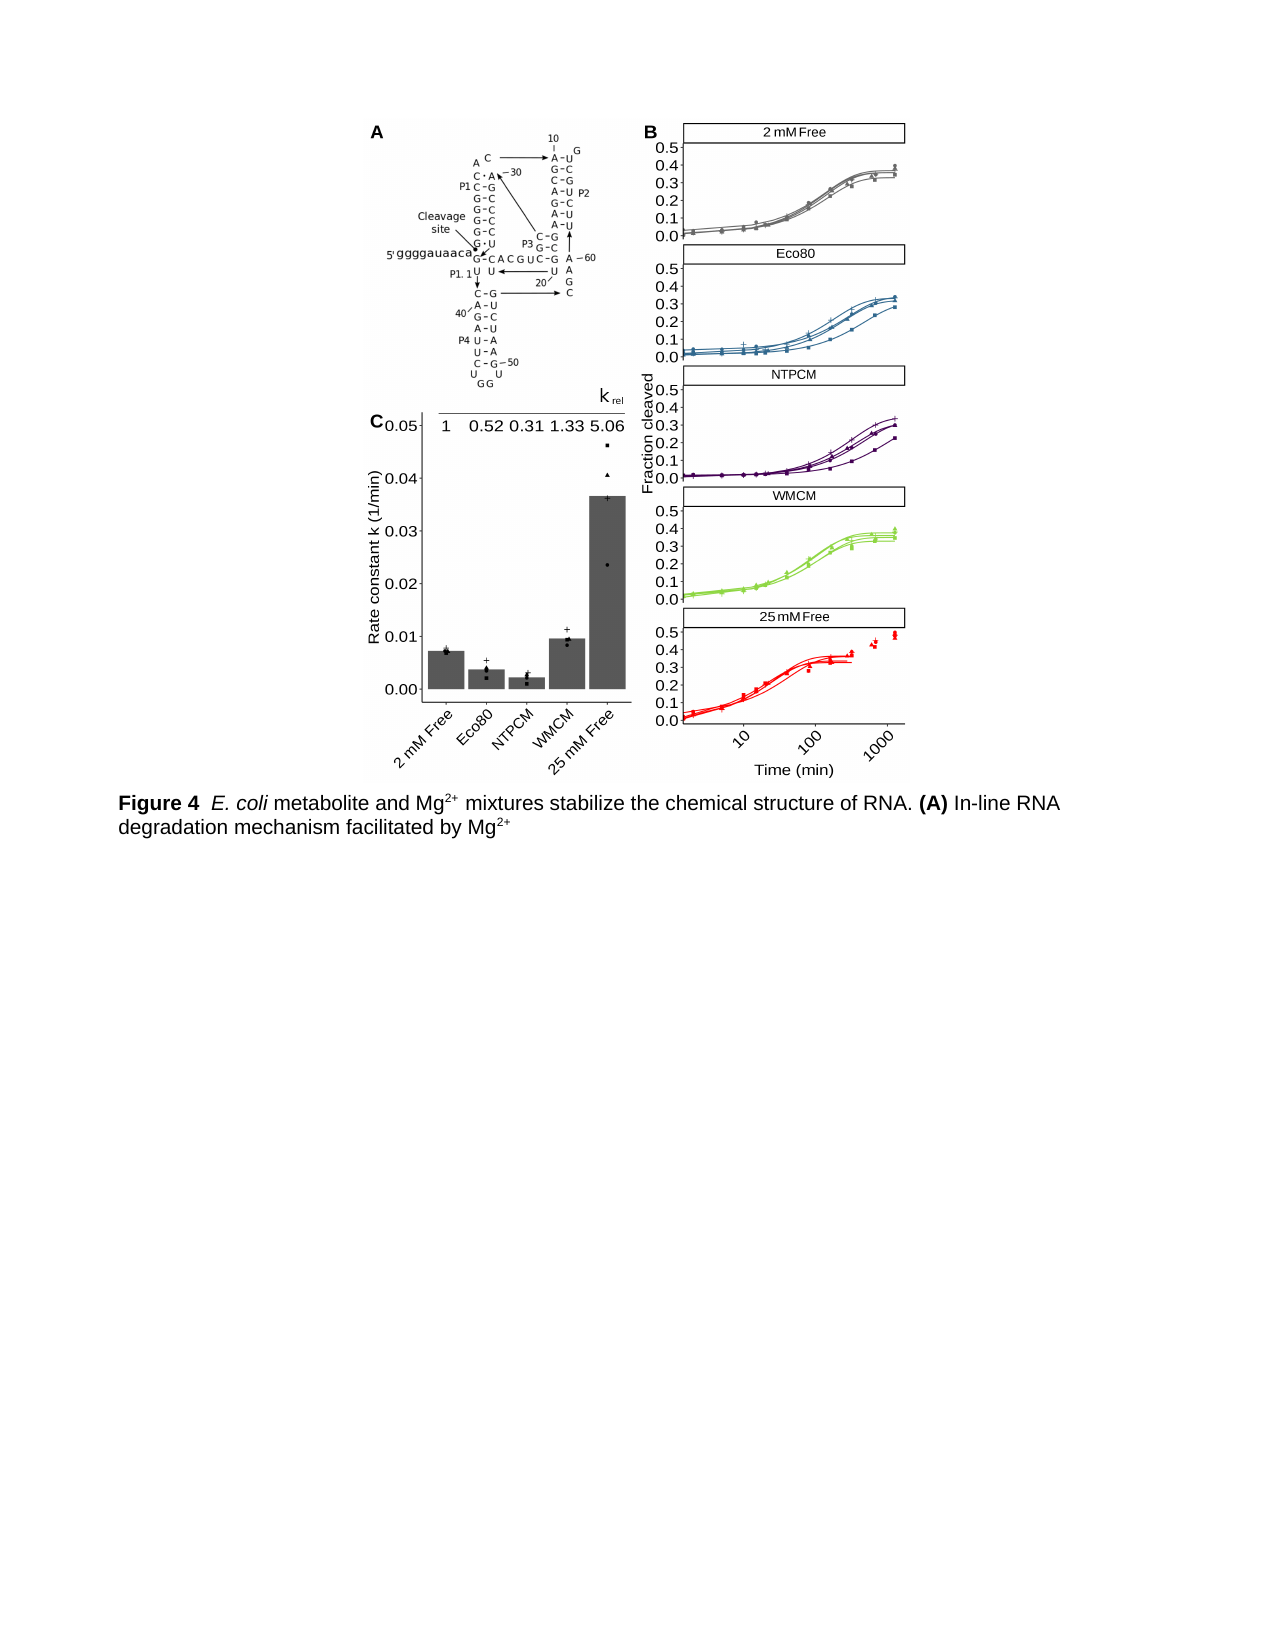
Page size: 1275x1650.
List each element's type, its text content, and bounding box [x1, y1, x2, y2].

text Figure 4 E. coli metabolite and Mg2+ mixtures stabilize the chemical structure of RNA. (A) In-line RNA degradation mechanism facilitated by Mg2+ [118, 791, 1157, 839]
